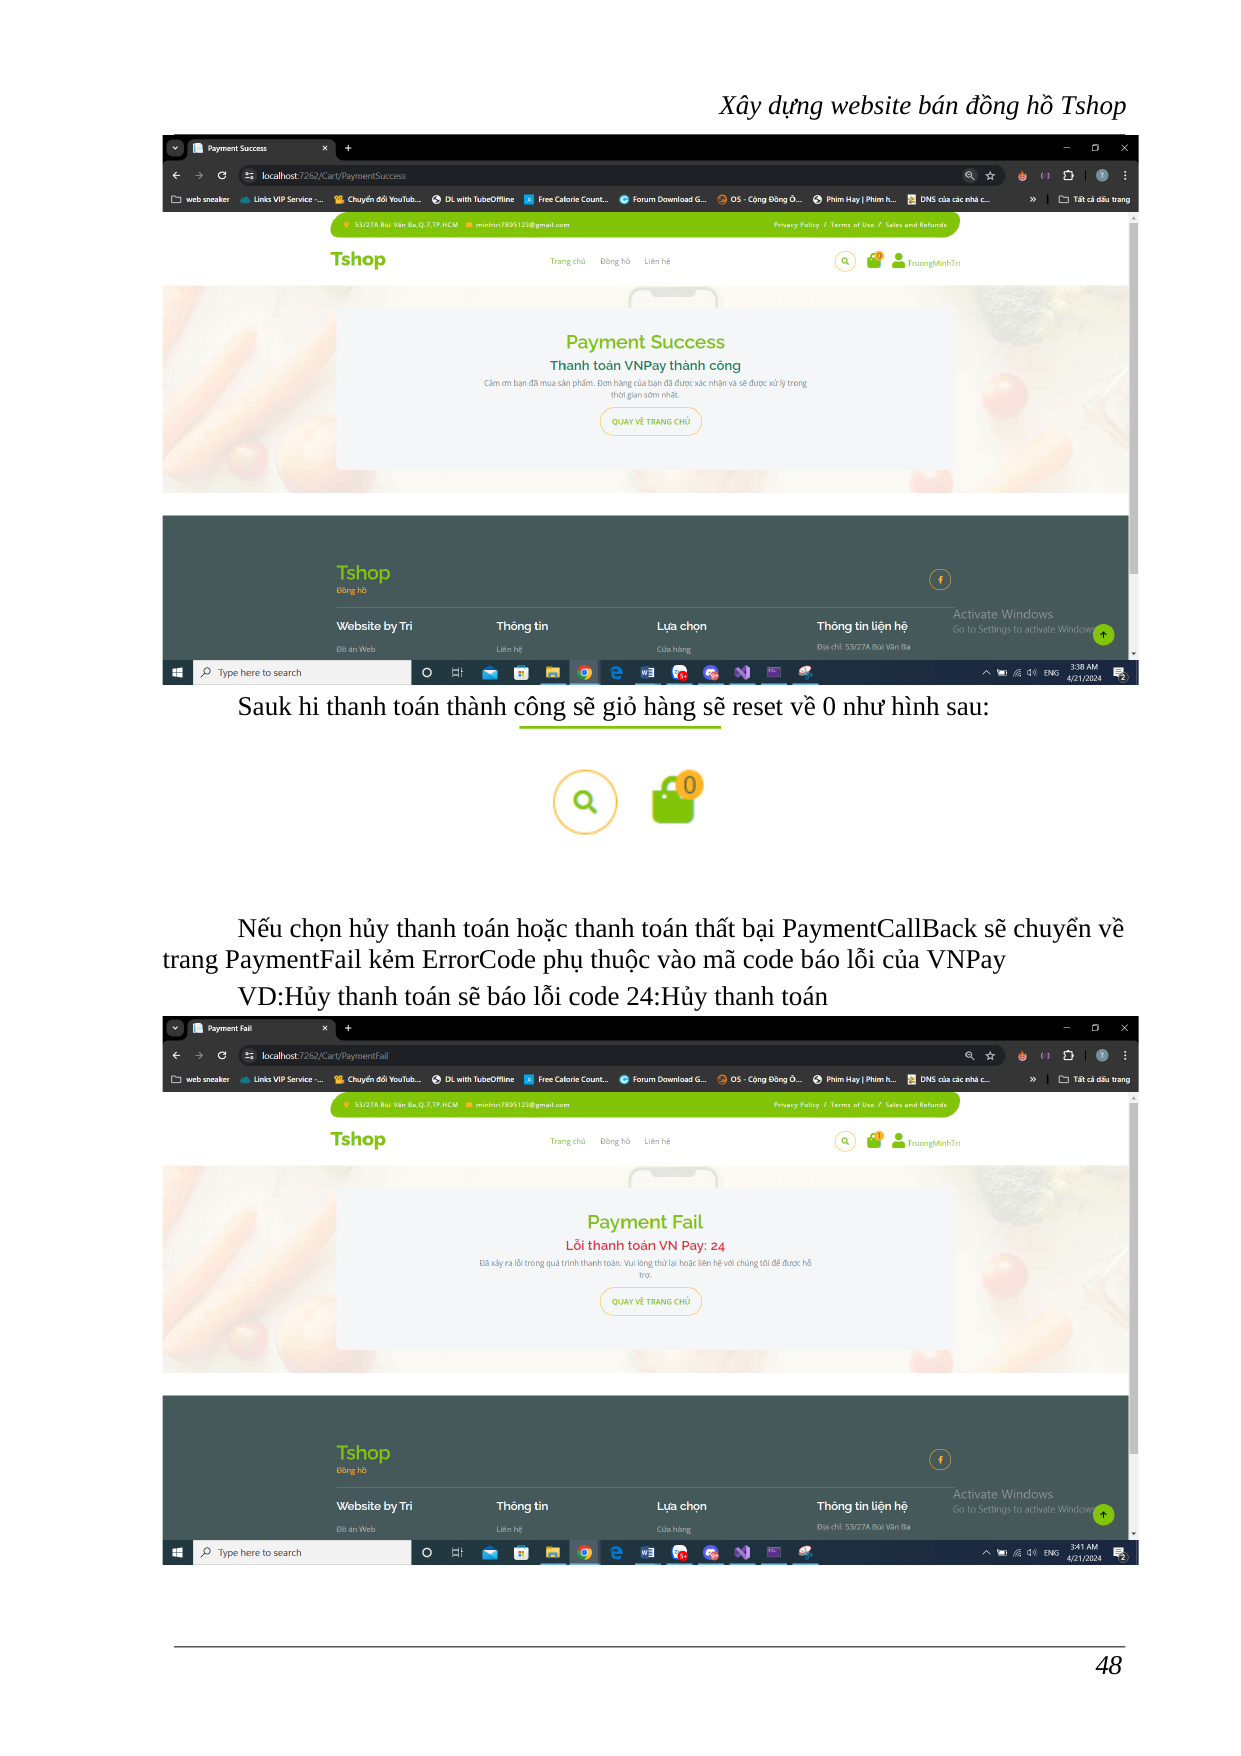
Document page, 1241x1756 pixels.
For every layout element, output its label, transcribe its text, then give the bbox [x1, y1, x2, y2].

text Nếu chọn hủy thanh toán hoặc thanh toán thất bại PaymentCallBack sẽ chuyển về trang PaymentFail kẻm ErrorCode phụ thuộc vào mã code báo lỗi của VNPay [162, 912, 1138, 974]
picture [162, 1016, 1139, 1565]
picture [162, 135, 1139, 685]
text VD:Hủy thanh toán sẽ báo lỗi code 24:Hủy thanh toán [162, 979, 1138, 1011]
picture [519, 726, 721, 871]
text Sauk hi thanh toán thành công sẽ giỏ hàng sẽ reset về 0 như hình sau: [162, 690, 1138, 721]
